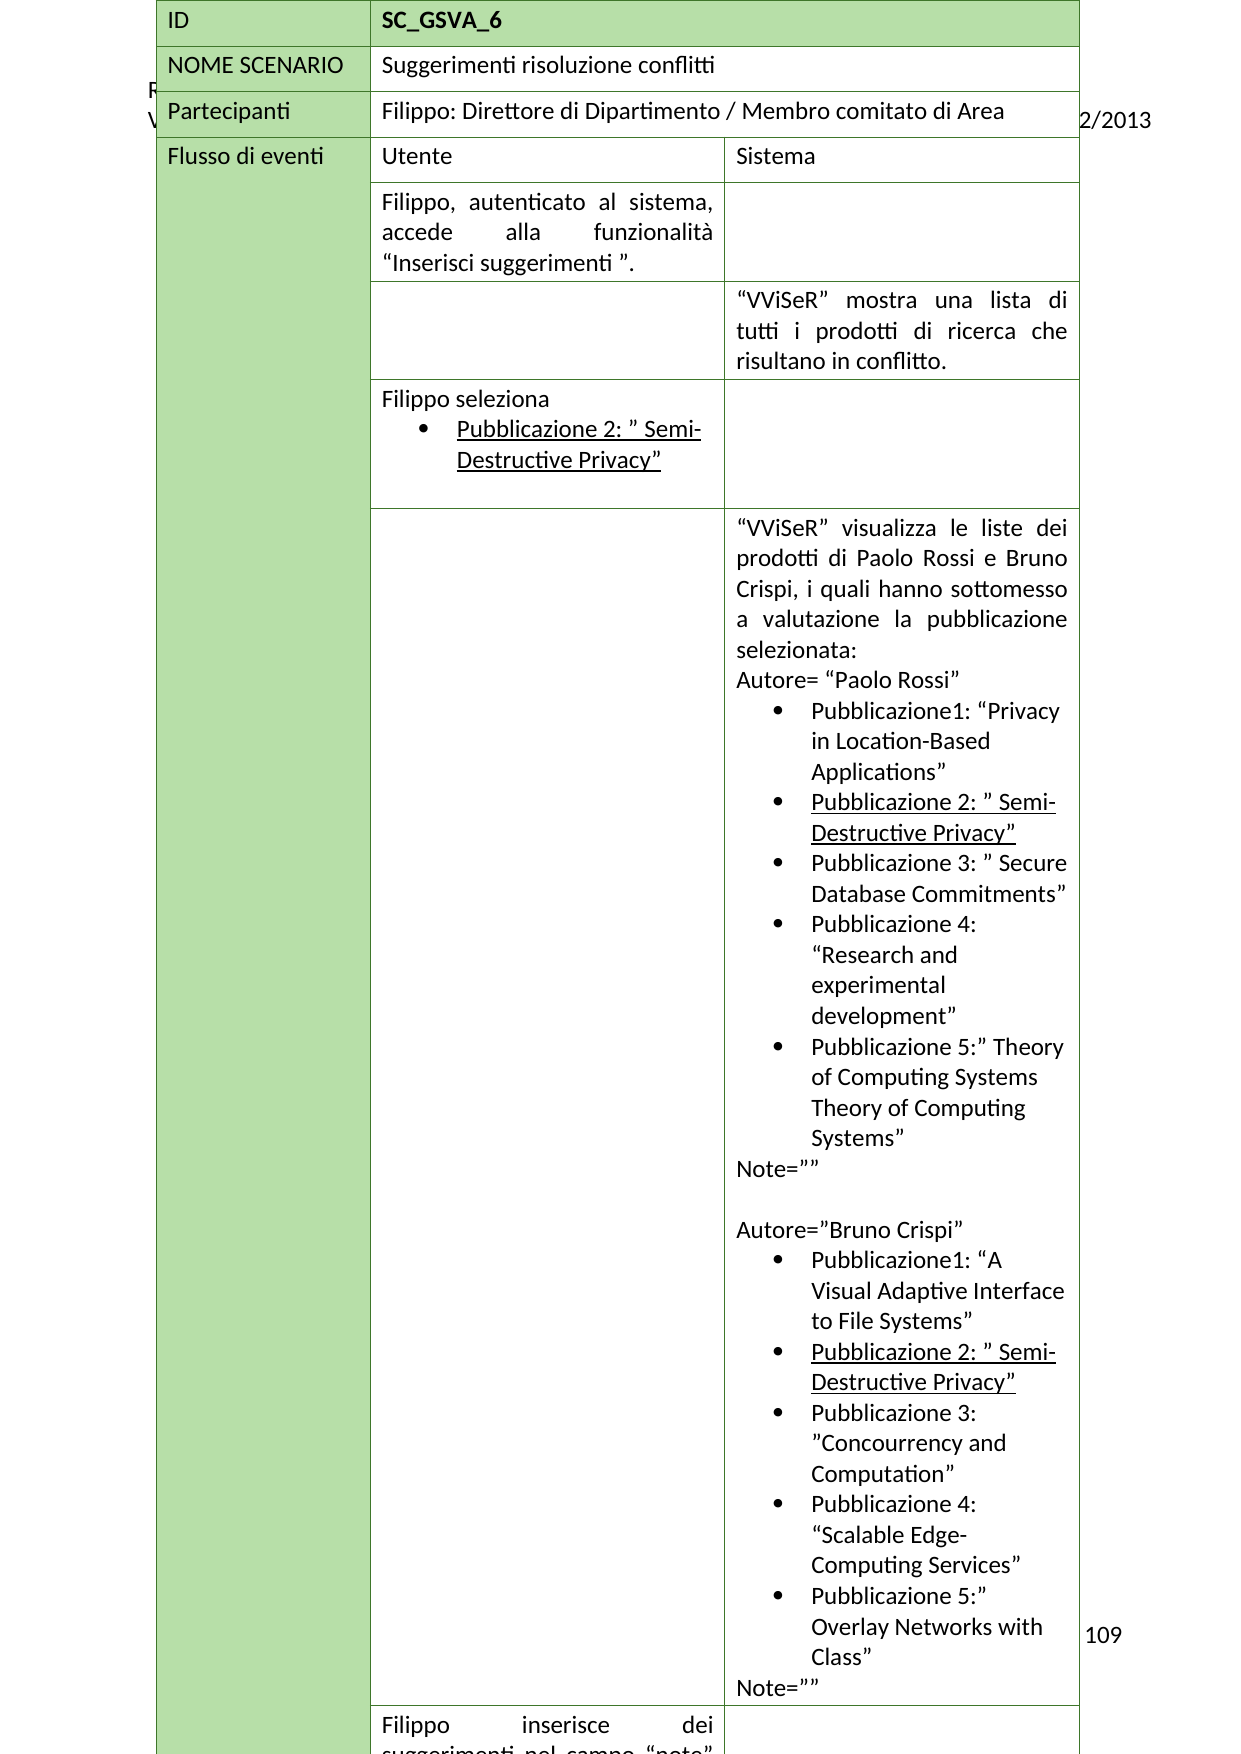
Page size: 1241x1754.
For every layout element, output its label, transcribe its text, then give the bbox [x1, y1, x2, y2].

table_cell Sistema [725, 138, 1079, 182]
table_cell [725, 1706, 1079, 1754]
table_header ID [157, 1, 370, 46]
table_header SC_GSVA_6 [371, 1, 1079, 46]
table_cell NOME SCENARIO [157, 47, 370, 91]
table_cell Filippo, autenticato al sistema, accede alla funzionalità “Inserisci suggerimenti ”. [371, 183, 724, 281]
table_cell Filippo seleziona Pubblicazione 2: ” Semi-Destructive Privacy” [371, 380, 724, 508]
table_cell “VViSeR” mostra una lista di tutti i prodotti di ricerca che risultano in conflitto. [725, 282, 1079, 379]
table_cell Suggerimenti risoluzione conflitti [371, 47, 1079, 91]
table_cell [725, 380, 1079, 508]
table_cell [371, 282, 724, 379]
table_cell Utente [371, 138, 724, 182]
table_cell [371, 509, 724, 1705]
table_cell [725, 183, 1079, 281]
table_cell Flusso di eventi [157, 138, 370, 1754]
table_cell Filippo: Direttore di Dipartimento / Membro comitato di Area [371, 92, 1079, 137]
table_cell Partecipanti [157, 92, 370, 137]
table_cell “VViSeR” visualizza le liste dei prodotti di Paolo Rossi e Bruno Crispi, i quali hanno sottomesso a valutazione la pubblicazione selezionata: Autore= “Paolo Rossi” Pubblicazione1: “Privacy in Location-Based Applications” Pubblicazione 2: ” Semi-Destructive Privacy” Pubblicazione 3: ” Secure Database Commitments” Pubblicazione 4: “Research and experimental development” Pubblicazione 5:” Theory of Computing Systems Theory of Computing Systems” Note=”” Autore=”Bruno Crispi” Pubblicazione1: “A Visual Adaptive Interface to File Systems” Pubblicazione 2: ” Semi-Destructive Privacy” Pubblicazione 3: ”Concourrency and Computation” Pubblicazione 4: “Scalable Edge-Computing Services” Pubblicazione 5:” Overlay Networks with Class” Note=”” [725, 509, 1079, 1705]
